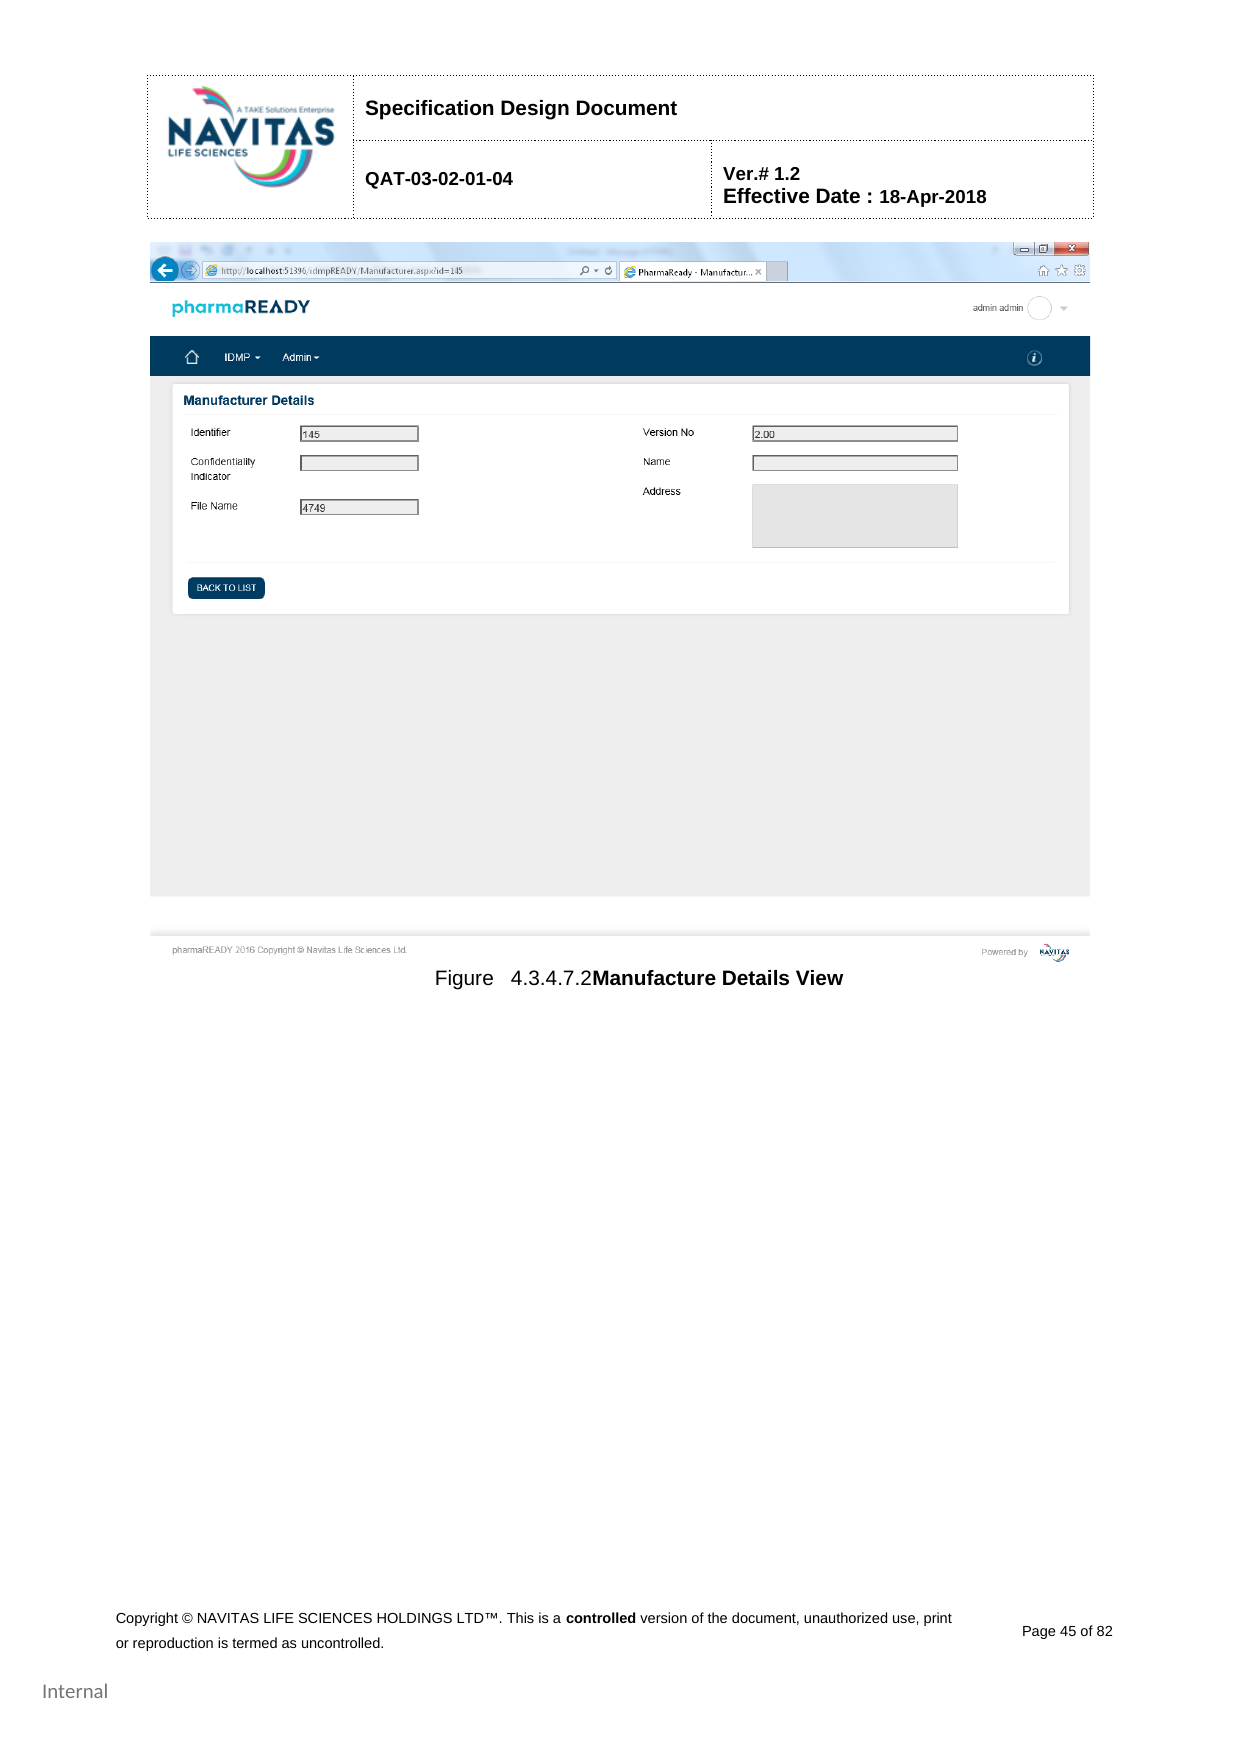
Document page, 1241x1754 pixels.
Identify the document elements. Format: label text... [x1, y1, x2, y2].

text Figure 4.3.4.7.2Manufacture Details View [187, 966, 1090, 989]
picture [157, 82, 342, 194]
picture [150, 242, 1091, 966]
